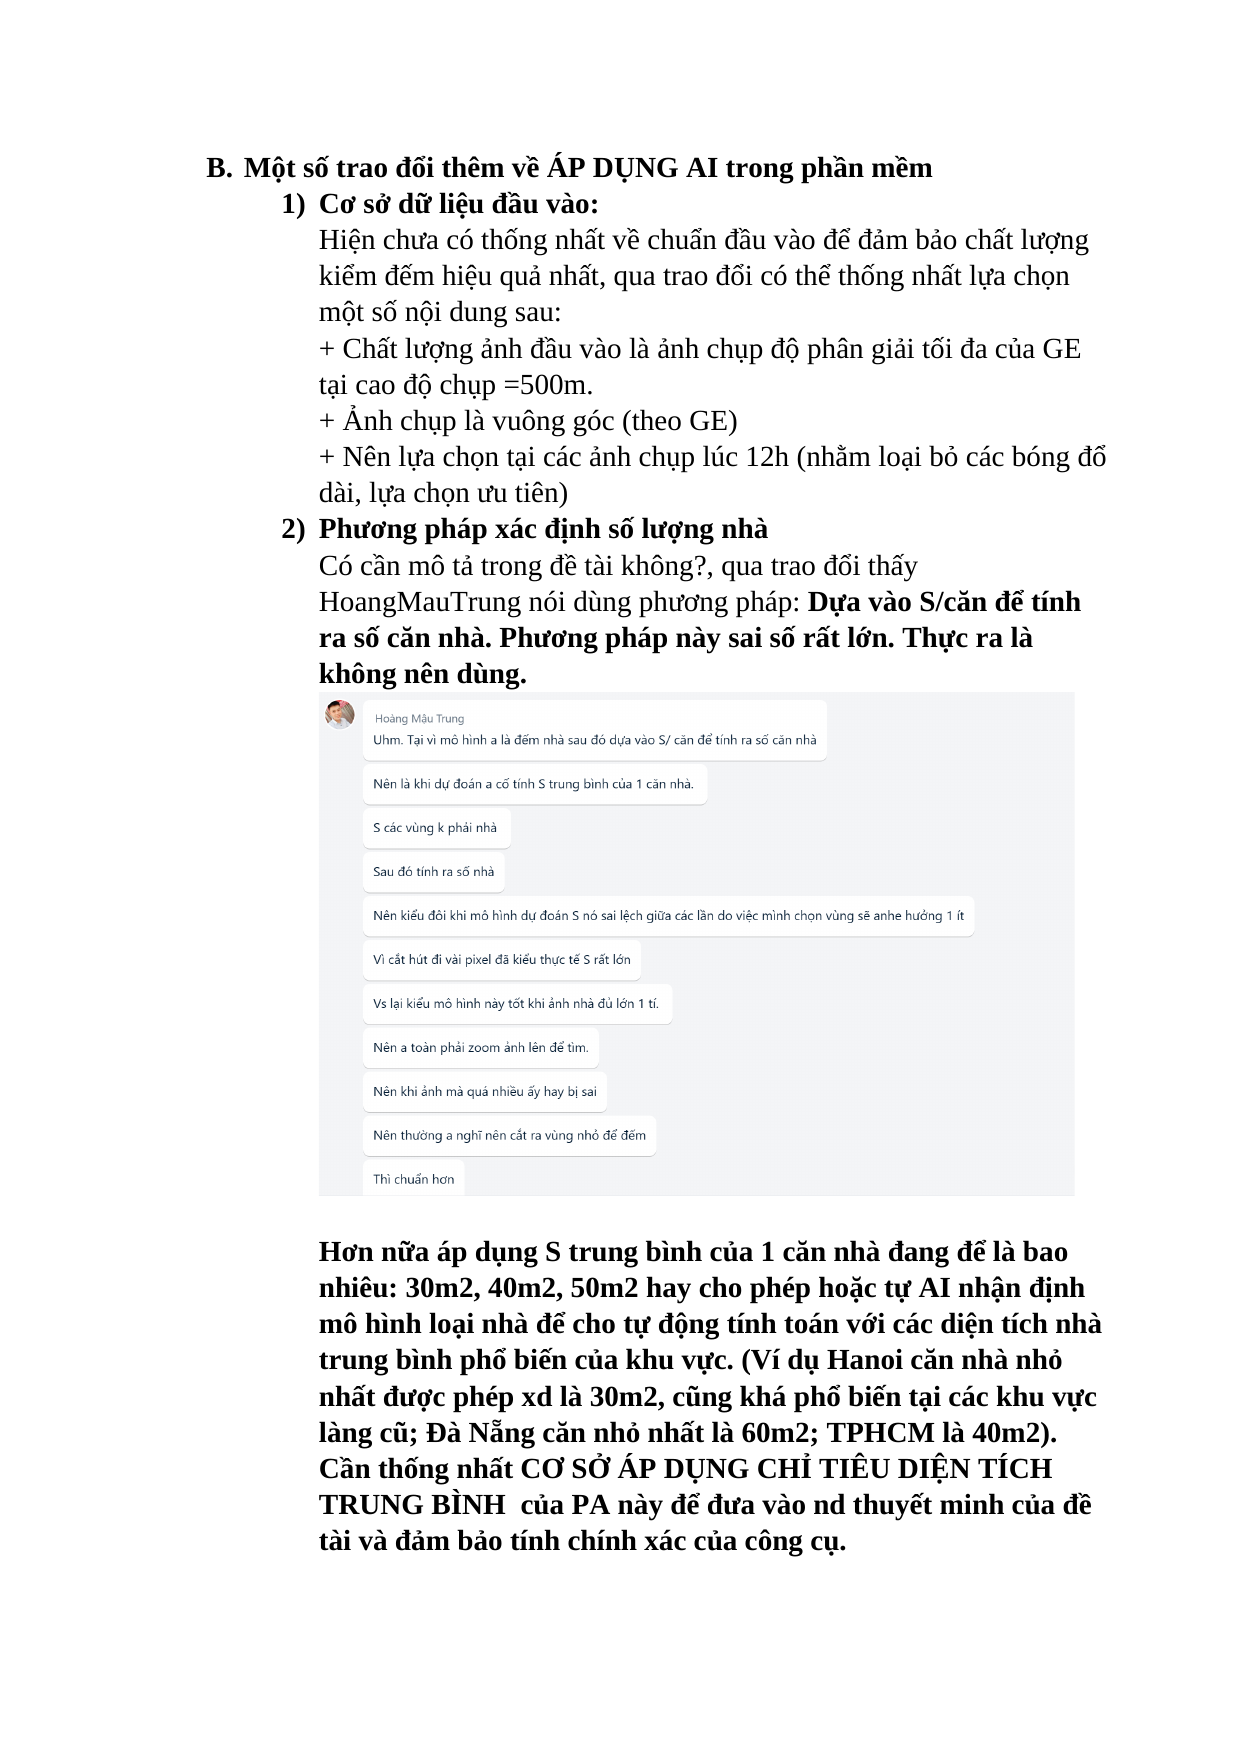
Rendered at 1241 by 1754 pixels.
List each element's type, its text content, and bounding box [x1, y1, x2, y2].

list Cơ sở dữ liệu đầu vào: [281, 186, 1116, 220]
list + Ảnh chụp là vuông góc (theo GE) [319, 403, 1116, 437]
list Hiện chưa có thống nhất về chuẩn đầu vào để đảm bảo chất lượng kiểm đếm hiệu quả nhất, qua trao đổi có thể thống nhất lựa chọn một số nội dung sau: [319, 222, 1116, 328]
list Phương pháp xác định số lượng nhà [281, 511, 1116, 545]
list Có cần mô tả trong đề tài không?, qua trao đổi thấy HoangMauTrung nói dùng phương pháp: Dựa vào S/căn để tính ra số căn nhà. Phương pháp này sai số rất lớn. Thực ra là không nên dùng. [319, 548, 1116, 689]
list Hơn nữa áp dụng S trung bình của 1 căn nhà đang để là bao nhiêu: 30m2, 40m2, 50m2 hay cho phép hoặc tự AI nhận định mô hình loại nhà để cho tự động tính toán với các diện tích nhà trung bình phổ biến của khu vực. (Ví dụ Hanoi căn nhà nhỏ nhất được phép xd là 30m2, cũng khá phổ biến tại các khu vực làng cũ; Đà Nẵng căn nhỏ nhất là 60m2; TPHCM là 40m2). [319, 1234, 1116, 1448]
list Một số trao đổi thêm về ÁP DỤNG AI trong phần mềm [206, 150, 1116, 183]
list + Nên lựa chọn tại các ảnh chụp lúc 12h (nhằm loại bỏ các bóng đổ dài, lựa chọn ưu tiên) [319, 439, 1116, 509]
list Cần thống nhất CƠ SỞ ÁP DỤNG CHỈ TIÊU DIỆN TÍCH TRUNG BÌNH của PA này để đưa vào nd thuyết minh của đề tài và đảm bảo tính chính xác của công cụ. [319, 1451, 1116, 1557]
list + Chất lượng ảnh đầu vào là ảnh chụp độ phân giải tối đa của GE tại cao độ chụp =500m. [319, 331, 1116, 400]
picture [318, 692, 1075, 1196]
